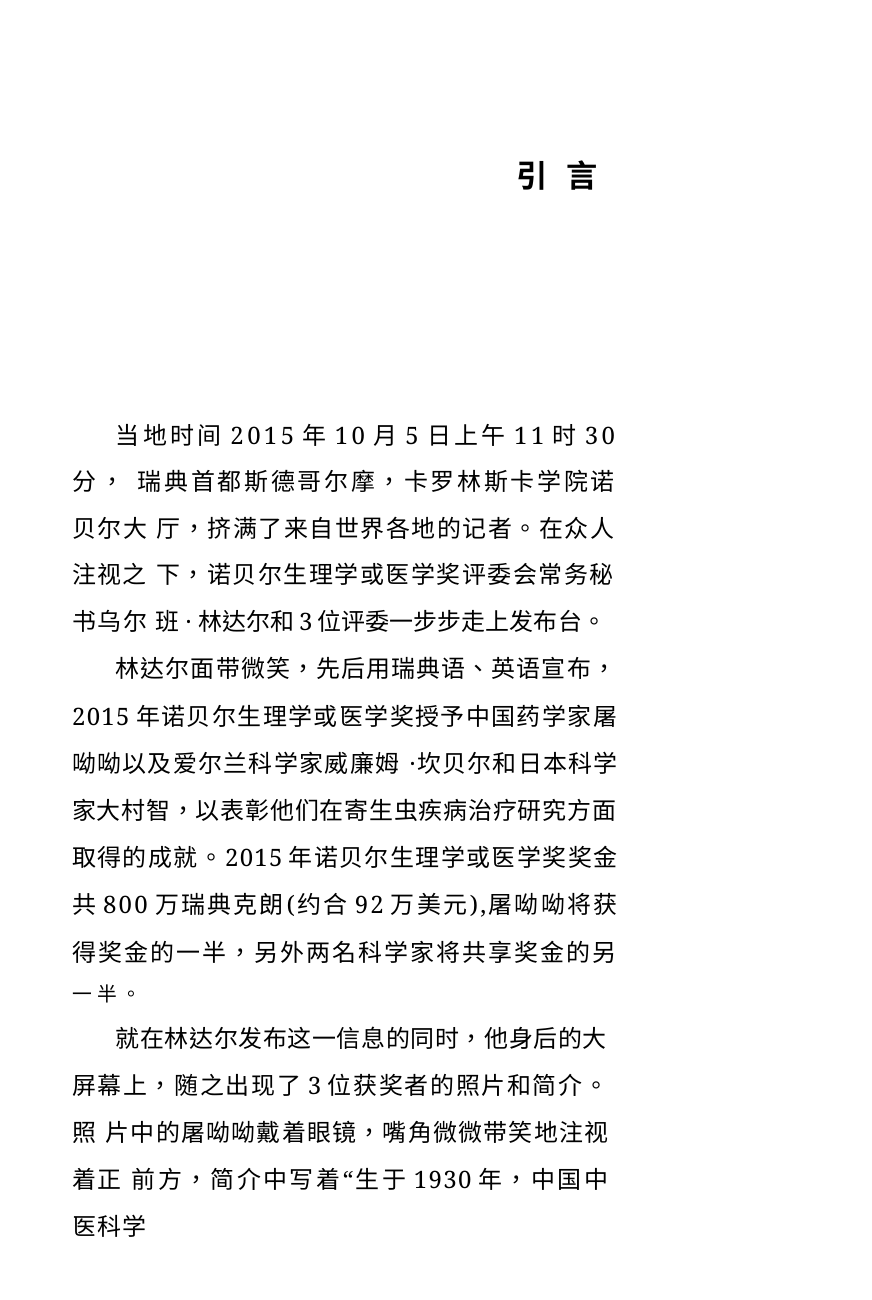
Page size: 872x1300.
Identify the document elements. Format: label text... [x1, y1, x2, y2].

text 就在林达尔发布这一信息的同时，他身后的大 屏幕上，随之出现了3位获奖者的照片和简介。照 片中的屠呦呦戴着眼镜，嘴角微微带笑地注视着正 前方，简介中写着“生于1930年，中国中医科学 [72, 1022, 608, 1242]
text 引 言 [516, 157, 741, 196]
text 林达尔面带微笑，先后用瑞典语、英语宣布， 2015年诺贝尔生理学或医学奖授予中国药学家屠 呦呦以及爱尔兰科学家威廉姆 ·坎贝尔和日本科学 家大村智，以表彰他们在寄生虫疾病治疗研究方面 取得的成就。2015年诺贝尔生理学或医学奖奖金 共800万瑞典克朗(约合92万美元),屠呦呦将获 得奖金的一半，另外两名科学家将共享奖金的另 一 半 。 [72, 652, 618, 1007]
text 当地时间2015年10月5日上午11时30分， 瑞典首都斯德哥尔摩，卡罗林斯卡学院诺贝尔大 厅，挤满了来自世界各地的记者。在众人注视之 下，诺贝尔生理学或医学奖评委会常务秘书乌尔 班 · 林达尔和3位评委一步步走上发布台。 [72, 418, 615, 637]
